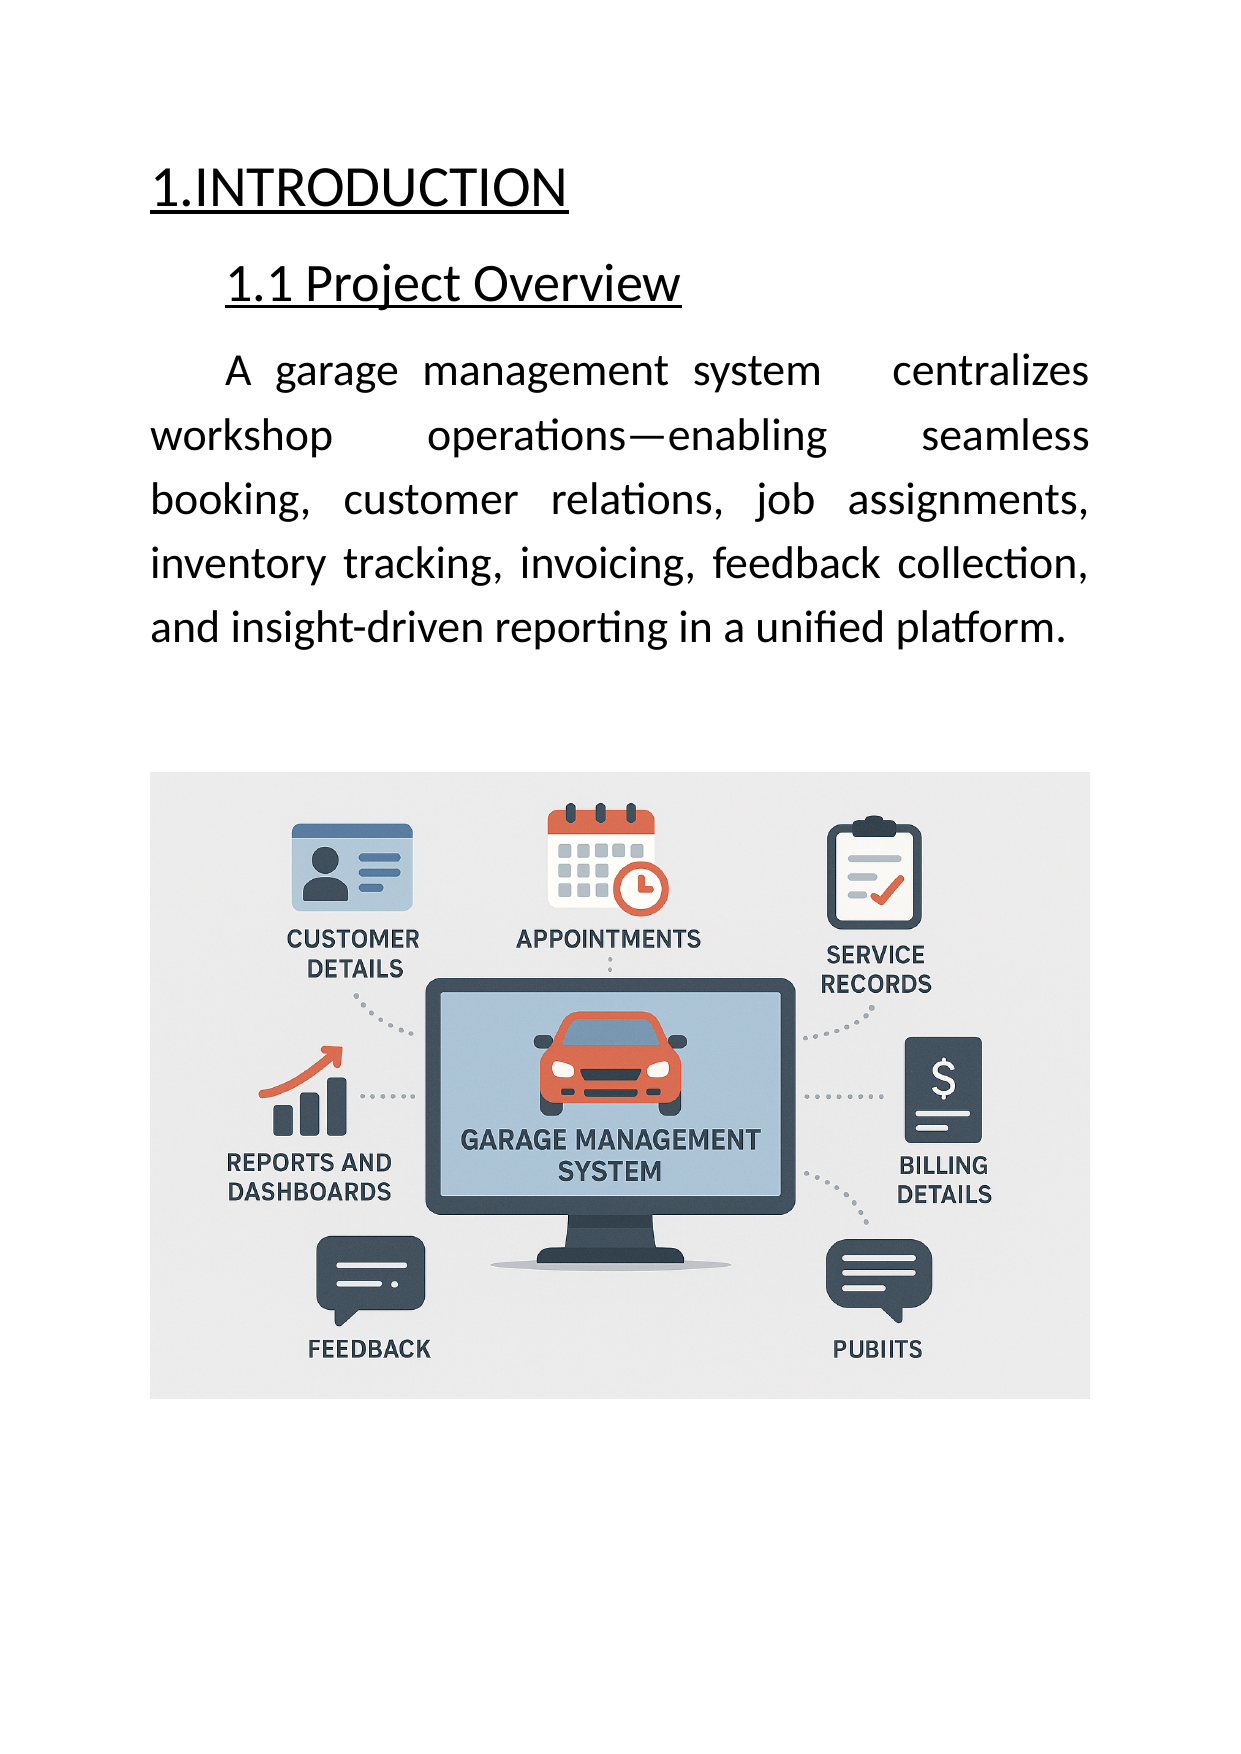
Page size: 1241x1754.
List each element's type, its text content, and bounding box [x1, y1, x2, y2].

text A garage management system centralizes workshop operations—enabling seamless booking, customer relations, job assignments, inventory tracking, invoicing, feedback collection, and insight-driven reporting in a unified platform. [150, 341, 1090, 654]
picture [150, 772, 1091, 1399]
text 1.1 Project Overview [150, 248, 1090, 315]
text 1.INTRODUCTION [150, 150, 1090, 221]
